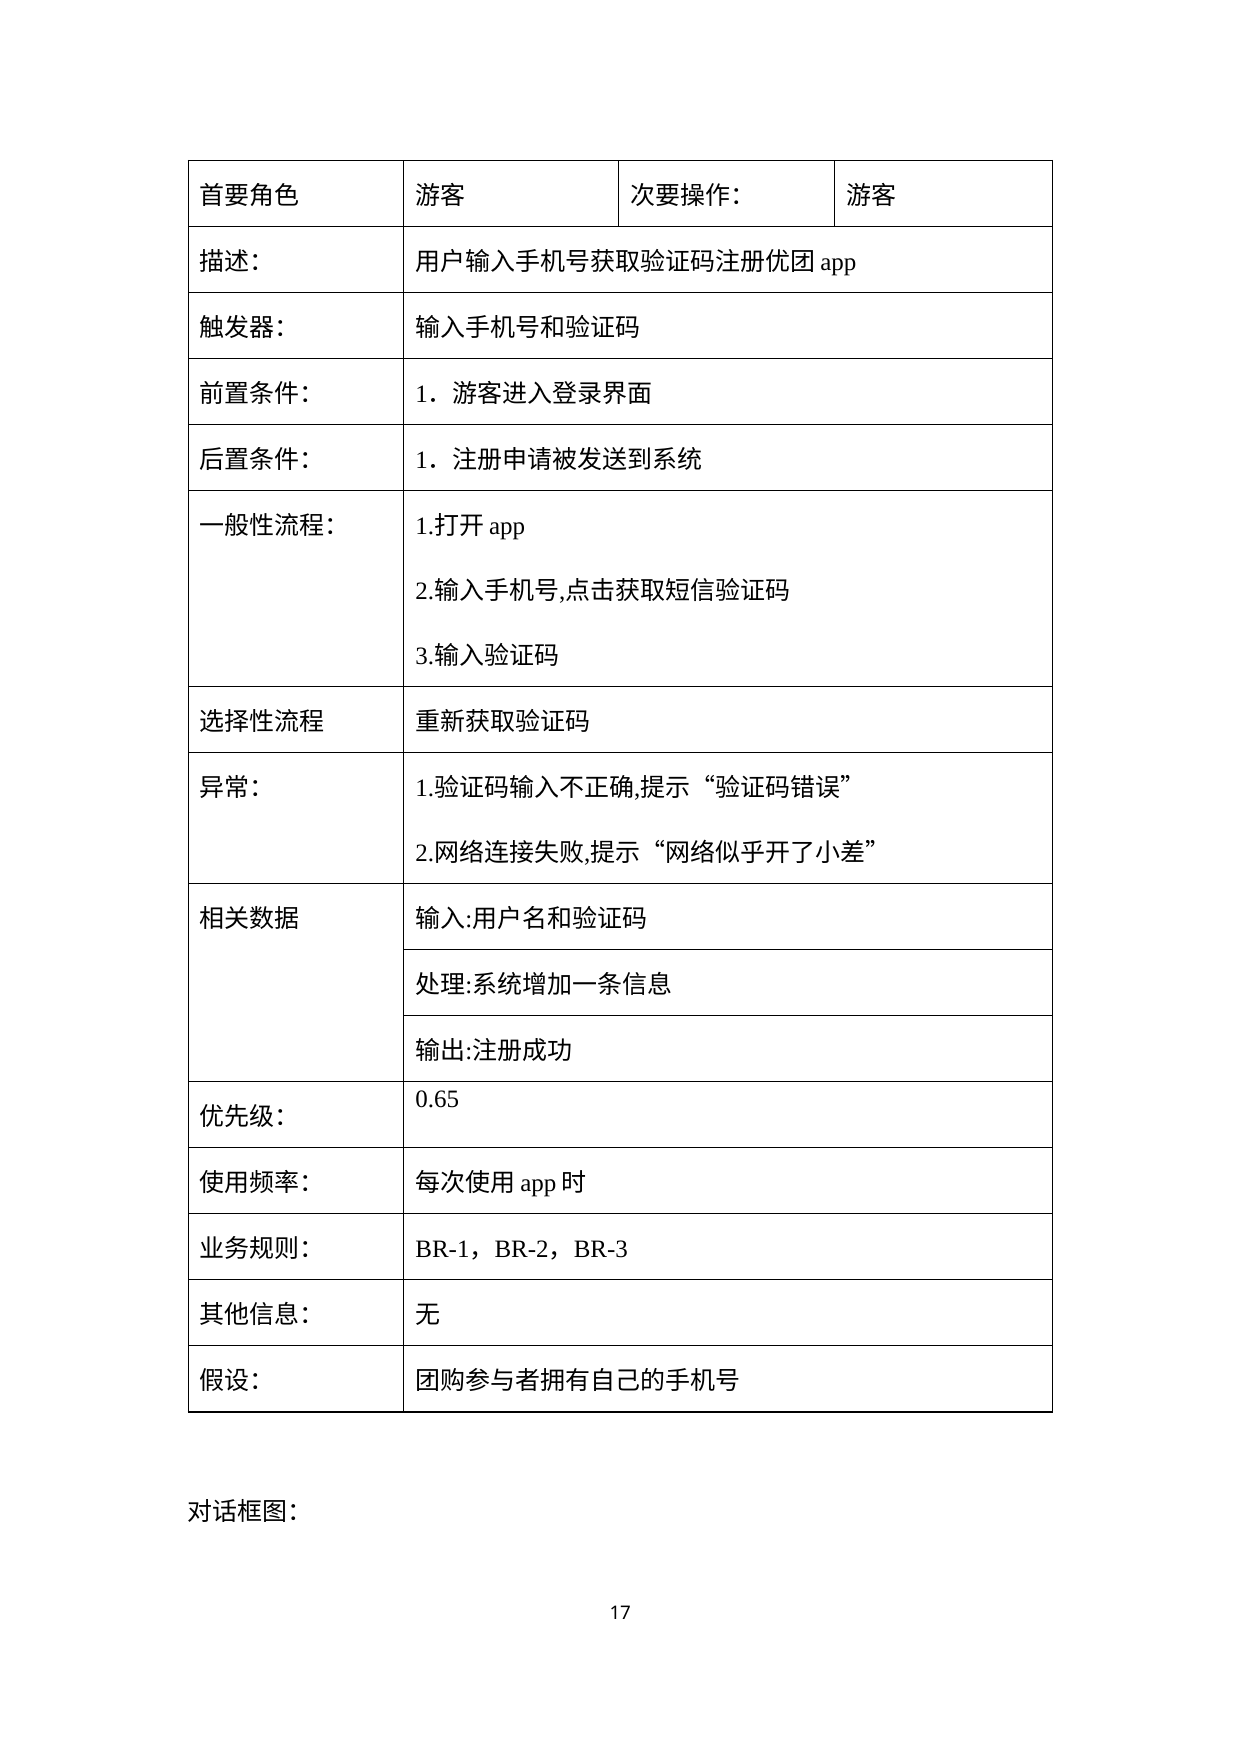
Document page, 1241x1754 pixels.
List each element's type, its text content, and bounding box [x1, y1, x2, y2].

table_cell 游客 [835, 161, 1052, 226]
table_cell 团购参与者拥有自己的手机号 [404, 1346, 1052, 1411]
table_cell 用户输入手机号获取验证码注册优团app [404, 227, 1052, 292]
table_cell 次要操作： [619, 161, 834, 226]
table_cell 处理:系统增加一条信息 [404, 950, 1052, 1015]
text 对话框图： [187, 1477, 1053, 1542]
table_cell 业务规则： [189, 1214, 403, 1279]
table_cell 触发器： [189, 293, 403, 358]
table_cell 每次使用app时 [404, 1148, 1052, 1213]
table_cell 相关数据 [189, 884, 403, 1081]
table_cell 首要角色 [189, 161, 403, 226]
table_cell 输出:注册成功 [404, 1016, 1052, 1081]
table_cell 使用频率： [189, 1148, 403, 1213]
table_cell 1.验证码输入不正确,提示“验证码错误” 2.网络连接失败,提示“网络似乎开了小差” [404, 753, 1052, 883]
table_cell 无 [404, 1280, 1052, 1345]
table_cell 重新获取验证码 [404, 687, 1052, 752]
table_cell 选择性流程 [189, 687, 403, 752]
table_cell 输入:用户名和验证码 [404, 884, 1052, 949]
table_cell 1.打开app 2.输入手机号,点击获取短信验证码 3.输入验证码 [404, 491, 1052, 686]
table_cell 前置条件： [189, 359, 403, 424]
table_cell 异常： [189, 753, 403, 883]
table_cell BR-1，BR-2，BR-3 [404, 1214, 1052, 1279]
table_cell 0.65 [404, 1082, 1052, 1147]
table_cell 描述： [189, 227, 403, 292]
table_cell 一般性流程： [189, 491, 403, 686]
table_cell 游客 [404, 161, 618, 226]
table_cell 1．注册申请被发送到系统 [404, 425, 1052, 490]
table_cell 后置条件： [189, 425, 403, 490]
table_cell 1．游客进入登录界面 [404, 359, 1052, 424]
table_cell 优先级： [189, 1082, 403, 1147]
table_cell 其他信息： [189, 1280, 403, 1345]
table_cell 假设： [189, 1346, 403, 1411]
table_cell 输入手机号和验证码 [404, 293, 1052, 358]
